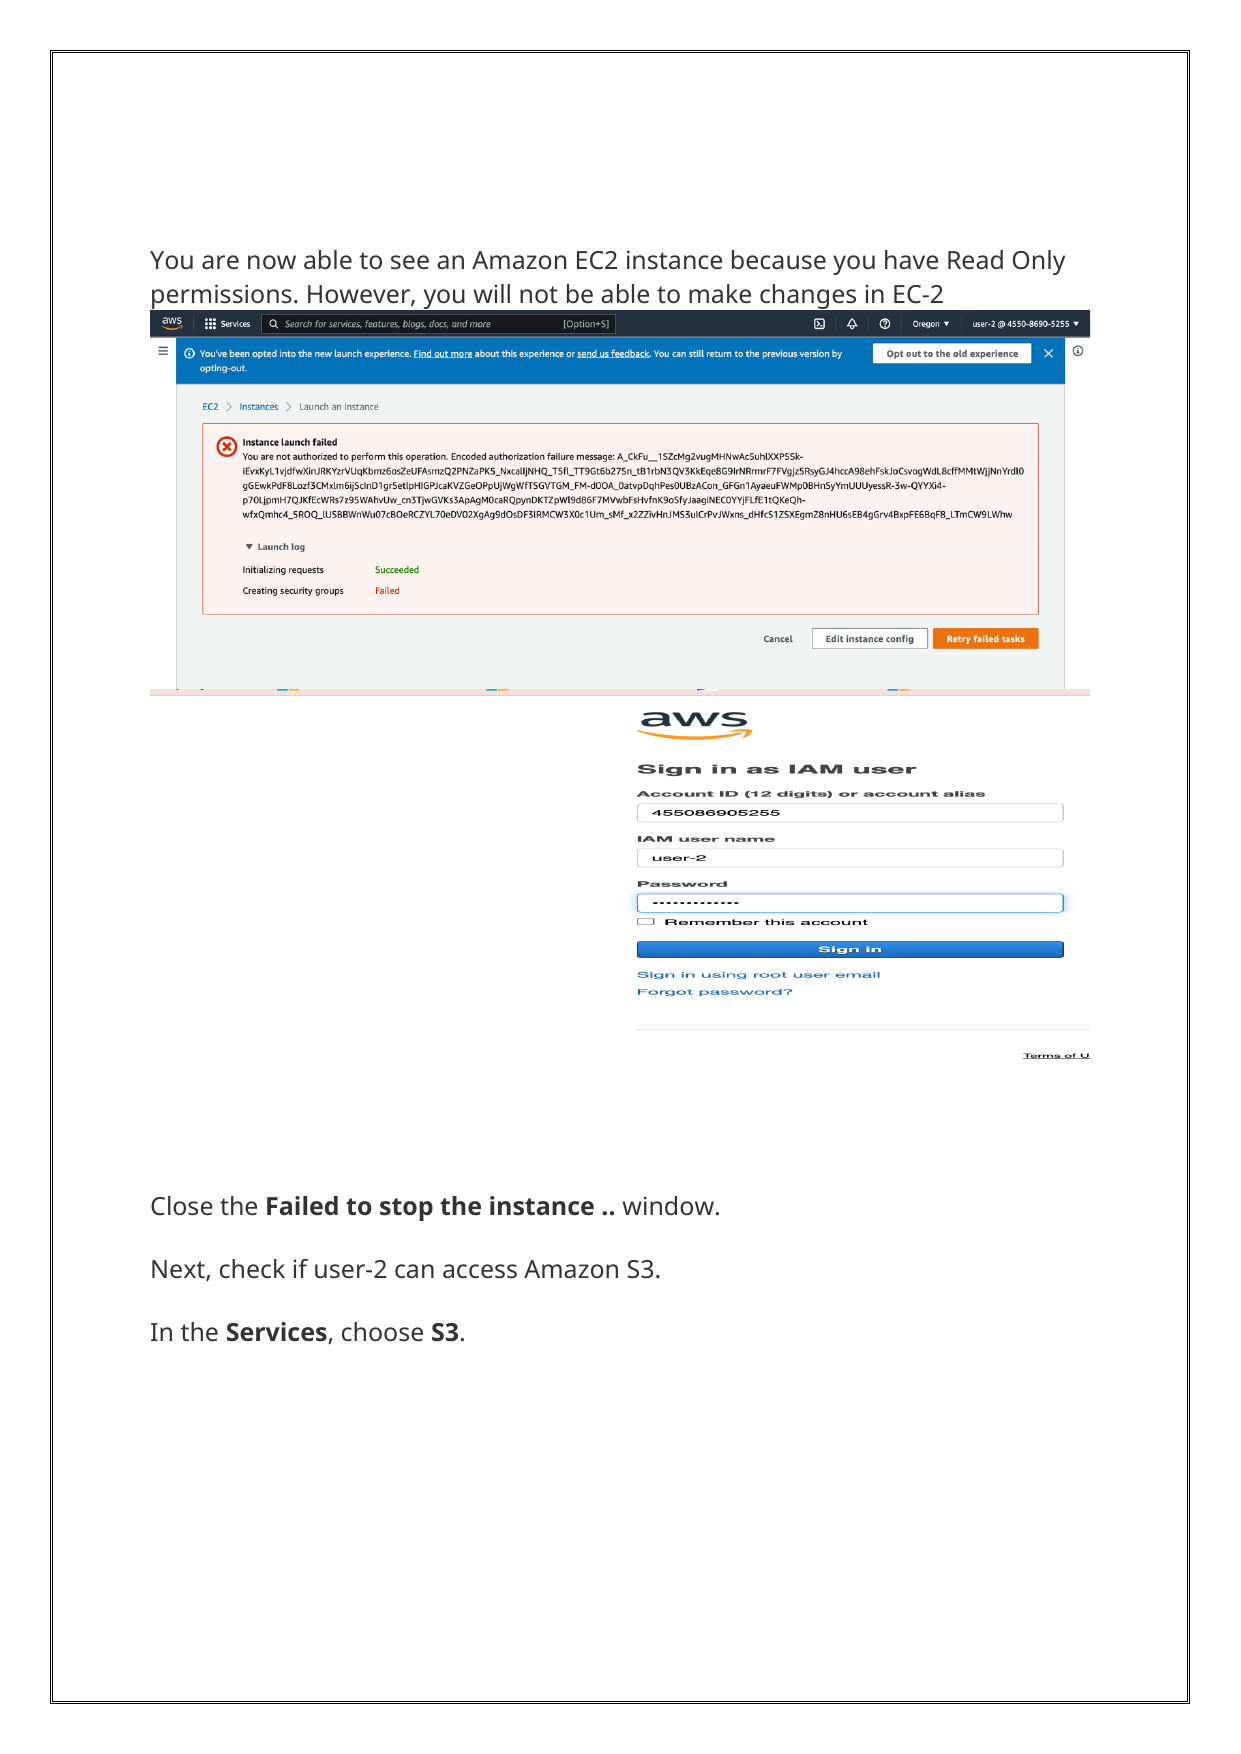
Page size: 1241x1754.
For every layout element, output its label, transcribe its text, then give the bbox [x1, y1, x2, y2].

text Close the Failed to stop the instance .. window. [150, 1188, 1090, 1222]
text In the Services, choose S3. [150, 1315, 1090, 1349]
text You are now able to see an Amazon EC2 instance because you have Read Only permissions. However, you will not be able to make changes in EC-2 [150, 242, 1090, 310]
picture [150, 310, 1091, 1096]
text Next, check if user-2 can access Amazon S3. [150, 1251, 1090, 1286]
